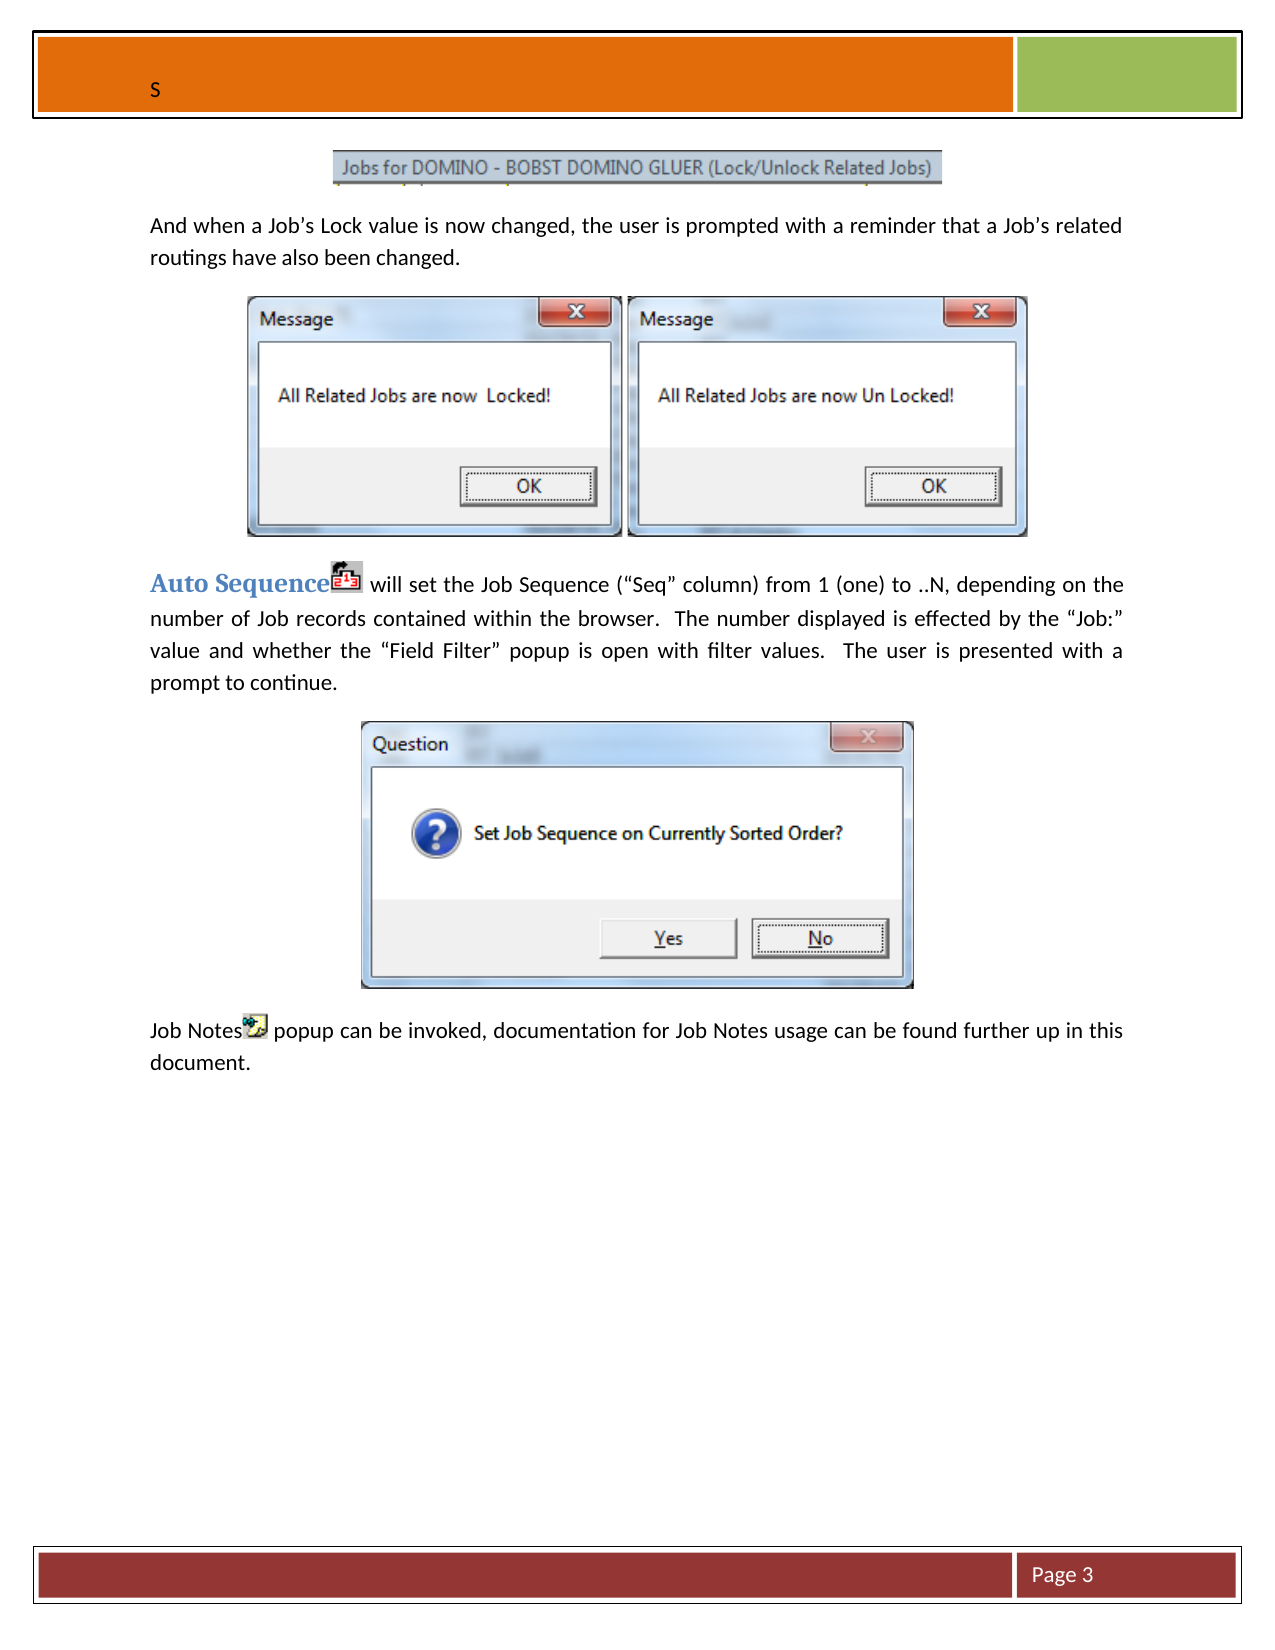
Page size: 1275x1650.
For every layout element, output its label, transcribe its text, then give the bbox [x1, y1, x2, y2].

picture [247, 296, 623, 537]
picture [330, 561, 364, 593]
text And when a Job’s Lock value is now changed, the user is prompted with a reminder that a Job’s related routings have also been changed. [150, 211, 1125, 271]
picture [627, 296, 1028, 537]
picture [242, 1013, 268, 1039]
picture [332, 150, 943, 186]
text Auto Sequence will set the Job Sequence (“Seq” column) from 1 (one) to ..N, depending on the number of Job records contained within the browser. The number displayed is effected by the “Job:” value and whether the “Field Filter” popup is open with filter values. The user is presented with a prompt to continue. [150, 562, 1125, 696]
text Job Notes popup can be invoked, documentation for Job Notes usage can be found further up in this document. [150, 1013, 1125, 1076]
picture [361, 721, 914, 989]
